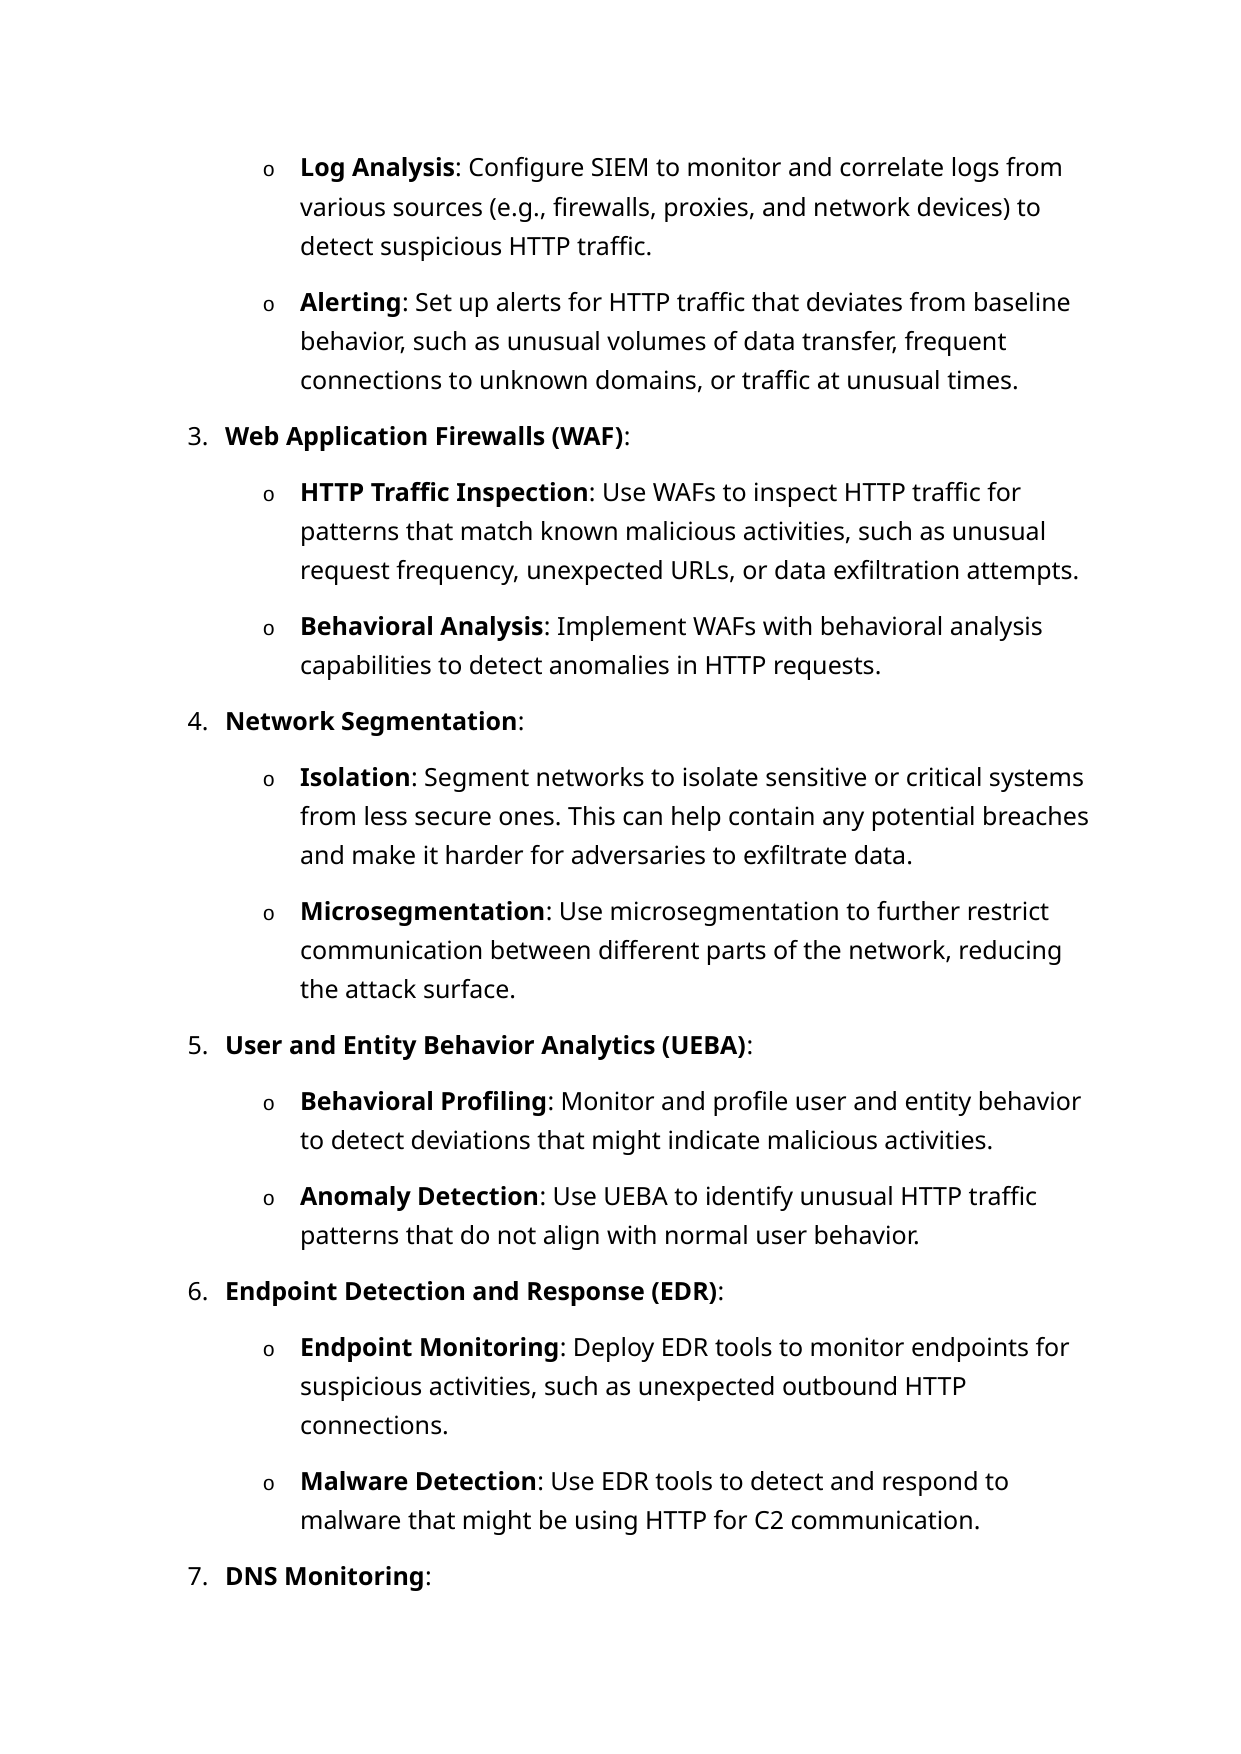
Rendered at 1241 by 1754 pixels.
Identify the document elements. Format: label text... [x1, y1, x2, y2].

list Web Application Firewalls (WAF): [187, 418, 1090, 452]
list Endpoint Monitoring: Deploy EDR tools to monitor endpoints for suspicious activities, such as unexpected outbound HTTP connections. [262, 1329, 1090, 1442]
list User and Entity Behavior Analytics (UEBA): [187, 1027, 1090, 1062]
list Microsegmentation: Use microsegmentation to further restrict communication between different parts of the network, reducing the attack surface. [262, 893, 1090, 1006]
list Isolation: Segment networks to isolate sensitive or critical systems from less secure ones. This can help contain any potential breaches and make it harder for adversaries to exfiltrate data. [262, 759, 1090, 872]
list Log Analysis: Configure SIEM to monitor and correlate logs from various sources (e.g., firewalls, proxies, and network devices) to detect suspicious HTTP traffic. [262, 150, 1090, 262]
list Endpoint Detection and Response (EDR): [187, 1273, 1090, 1307]
list Network Segmentation: [187, 703, 1090, 737]
list Anomaly Detection: Use UEBA to identify unusual HTTP traffic patterns that do not align with normal user behavior. [262, 1178, 1090, 1252]
list Behavioral Analysis: Implement WAFs with behavioral analysis capabilities to detect anomalies in HTTP requests. [262, 608, 1090, 682]
list Behavioral Profiling: Monitor and profile user and entity behavior to detect deviations that might indicate malicious activities. [262, 1083, 1090, 1157]
list Malware Detection: Use EDR tools to detect and respond to malware that might be using HTTP for C2 communication. [262, 1463, 1090, 1537]
list HTTP Traffic Inspection: Use WAFs to inspect HTTP traffic for patterns that match known malicious activities, such as unusual request frequency, unexpected URLs, or data exfiltration attempts. [262, 474, 1090, 587]
list DNS Monitoring: [187, 1558, 1090, 1592]
list Alerting: Set up alerts for HTTP traffic that deviates from baseline behavior, such as unusual volumes of data transfer, frequent connections to unknown domains, or traffic at unusual times. [262, 284, 1090, 397]
